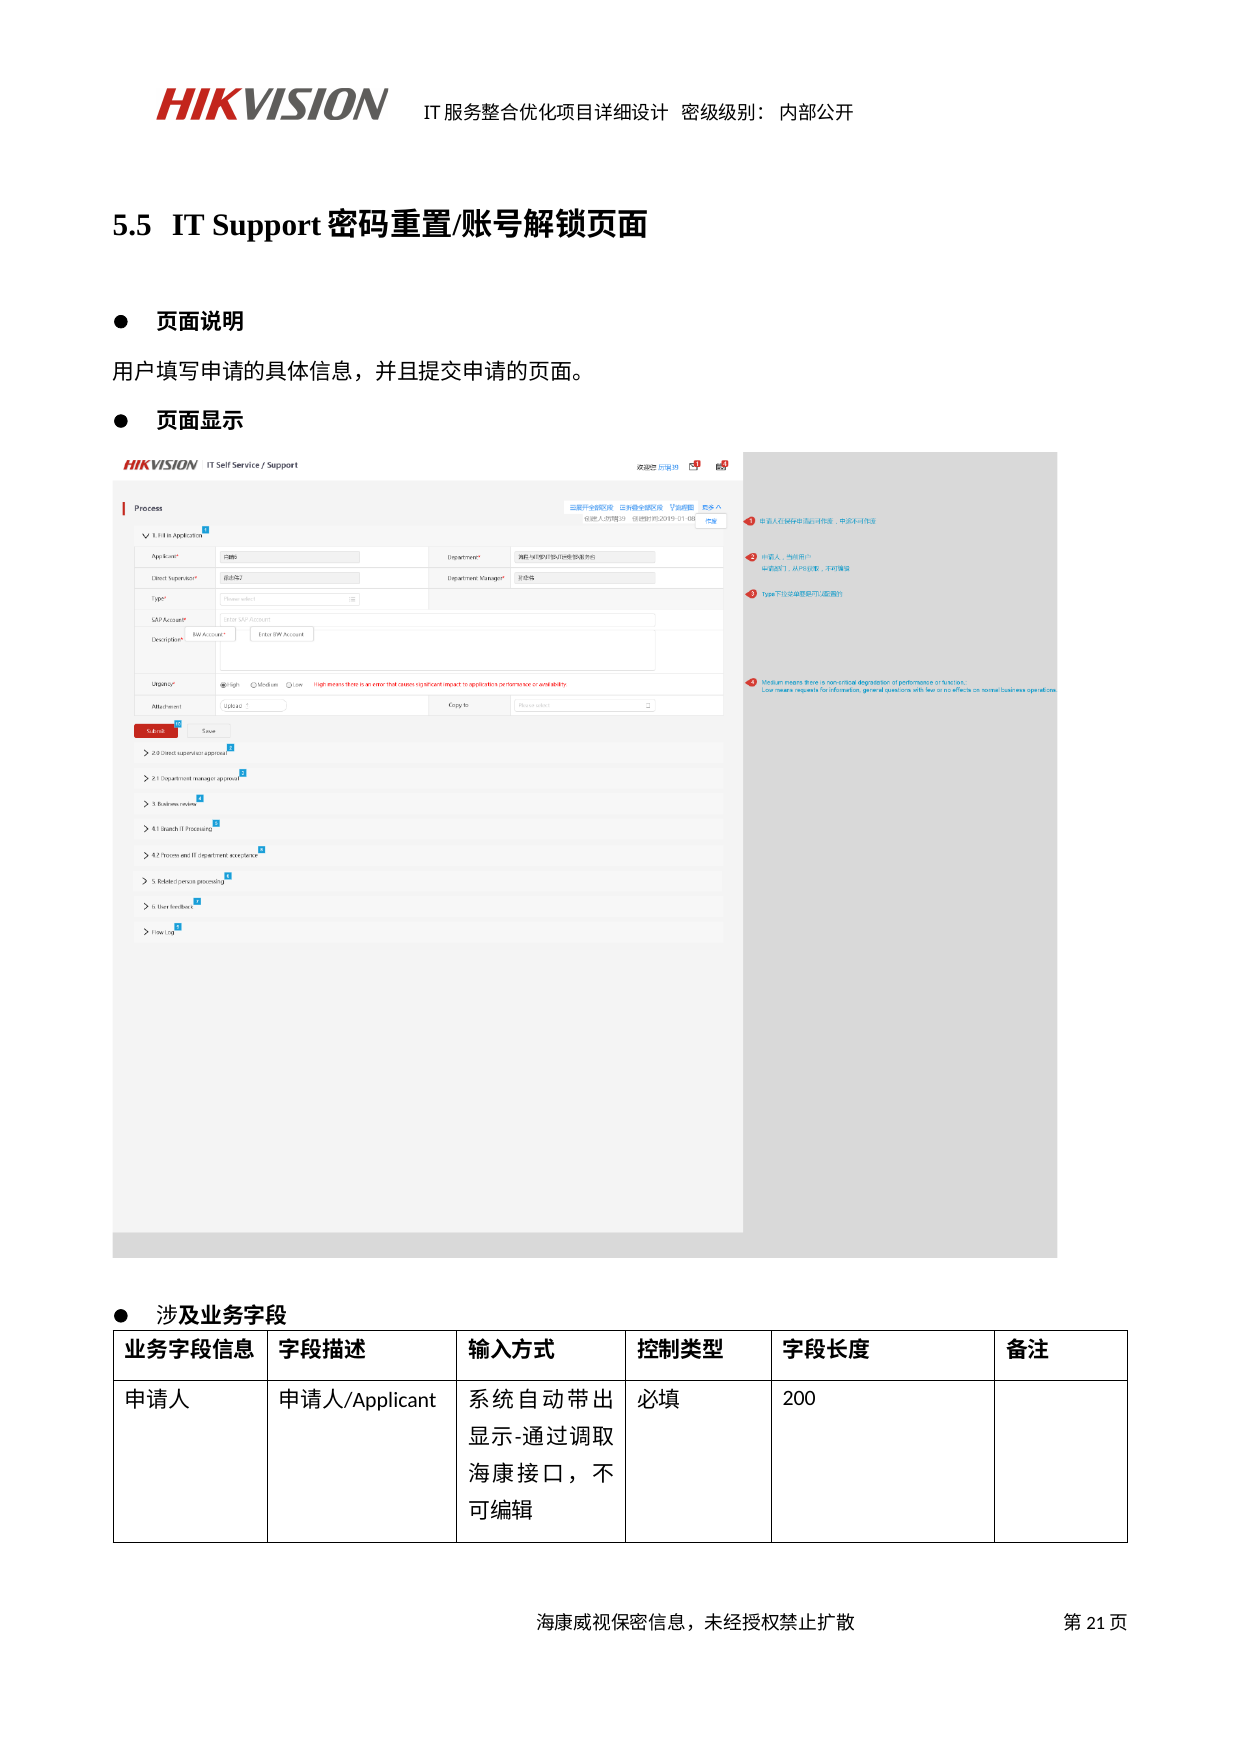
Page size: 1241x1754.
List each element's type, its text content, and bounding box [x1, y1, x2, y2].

table_header 输入方式 [457, 1331, 625, 1380]
table_cell [995, 1381, 1127, 1542]
list 涉及业务字段 [112, 1298, 1128, 1330]
list 页面显示 [112, 403, 1128, 436]
table_cell 系统自动带出显示-通过调取海康接口，不可编辑 [457, 1381, 625, 1542]
table_cell 200 [772, 1381, 994, 1542]
table_header 字段描述 [268, 1331, 456, 1380]
table_header 控制类型 [626, 1331, 771, 1380]
table_cell 申请人/Applicant [268, 1381, 456, 1542]
table_header 备注 [995, 1331, 1127, 1380]
table_cell 必填 [626, 1381, 771, 1542]
subtitle IT Support密码重置/账号解锁页面 [112, 189, 1128, 254]
table_cell 申请人 [114, 1381, 267, 1542]
table_header 业务字段信息 [114, 1331, 267, 1380]
text 用户填写申请的具体信息，并且提交申请的页面。 [112, 353, 1128, 386]
list 页面说明 [112, 304, 1128, 336]
table_header 字段长度 [772, 1331, 994, 1380]
picture [112, 452, 1058, 1258]
picture [156, 88, 389, 120]
